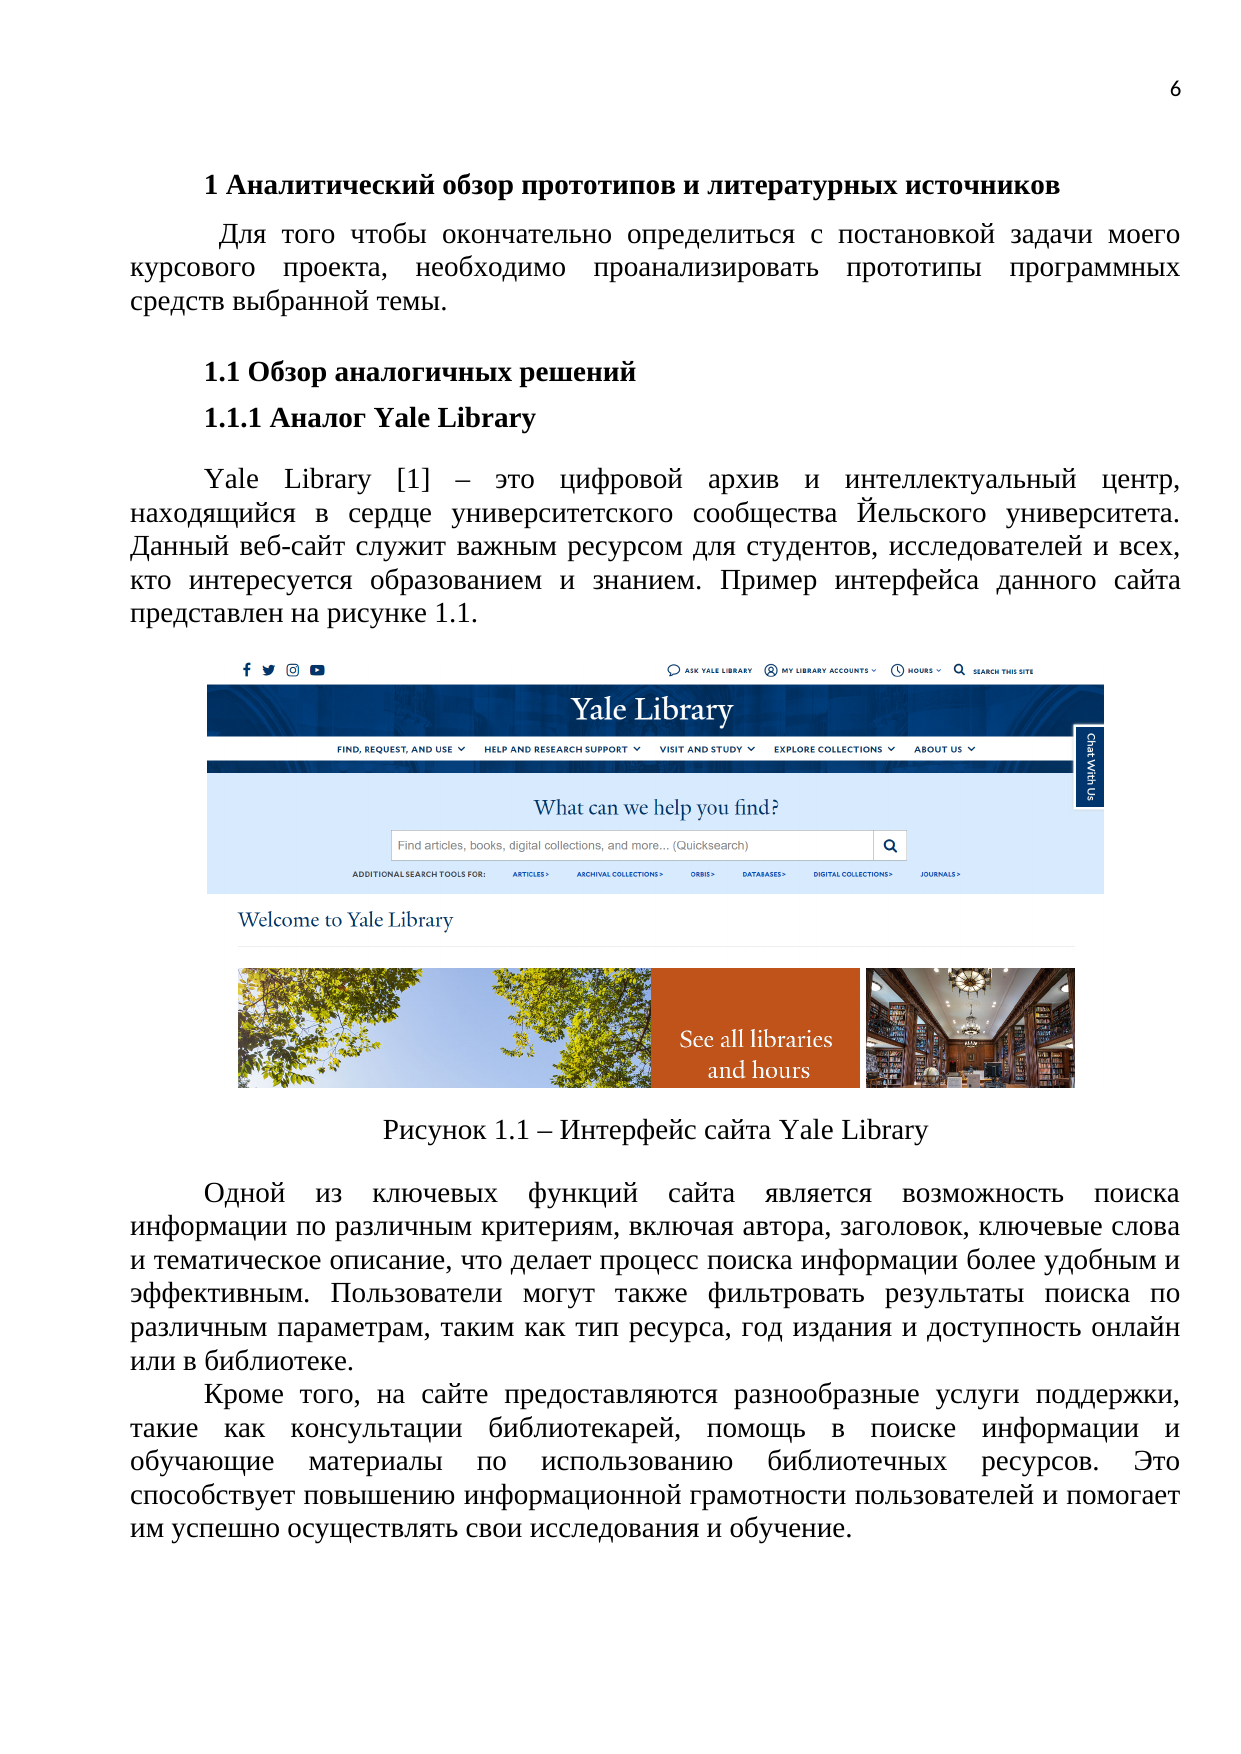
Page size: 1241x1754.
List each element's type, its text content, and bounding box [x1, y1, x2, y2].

subtitle 1.1.1 Аналог Yale Library [130, 400, 1181, 434]
text Рисунок 1.1 – Интерфейс сайта Yale Library [130, 1112, 1181, 1146]
text Одной из ключевых функций сайта является возможность поиска информации по различным критериям, включая автора, заголовок, ключевые слова и тематическое описание, что делает процесс поиска информации более удобным и эффективным. Пользователи могут также фильтровать результаты поиска по различным параметрам, таким как тип ресурса, год издания и доступность онлайн или в библиотеке. [130, 1175, 1181, 1376]
text Кроме того, на сайте предоставляются разнообразные услуги поддержки, такие как консультации библиотекарей, помощь в поиске информации и обучающие материалы по использованию библиотечных ресурсов. Это способствует повышению информационной грамотности пользователей и помогает им успешно осуществлять свои исследования и обучение. [130, 1376, 1181, 1544]
picture [207, 658, 1104, 1088]
subtitle 1.1 Обзор аналогичных решений [130, 354, 1181, 388]
text Yale Library [1] – это цифровой архив и интеллектуальный центр, находящийся в сердце университетского сообщества Йельского университета. Данный веб-сайт служит важным ресурсом для студентов, исследователей и всех, кто интересуется образованием и знанием. Пример интерфейса данного сайта представлен на рисунке 1.1. [130, 461, 1181, 629]
text Для того чтобы окончательно определиться с постановкой задачи моего курсового проекта, необходимо проанализировать прототипы программных средств выбранной темы. [130, 216, 1181, 317]
subtitle 1 Аналитический обзор прототипов и литературных источников [130, 167, 1181, 201]
